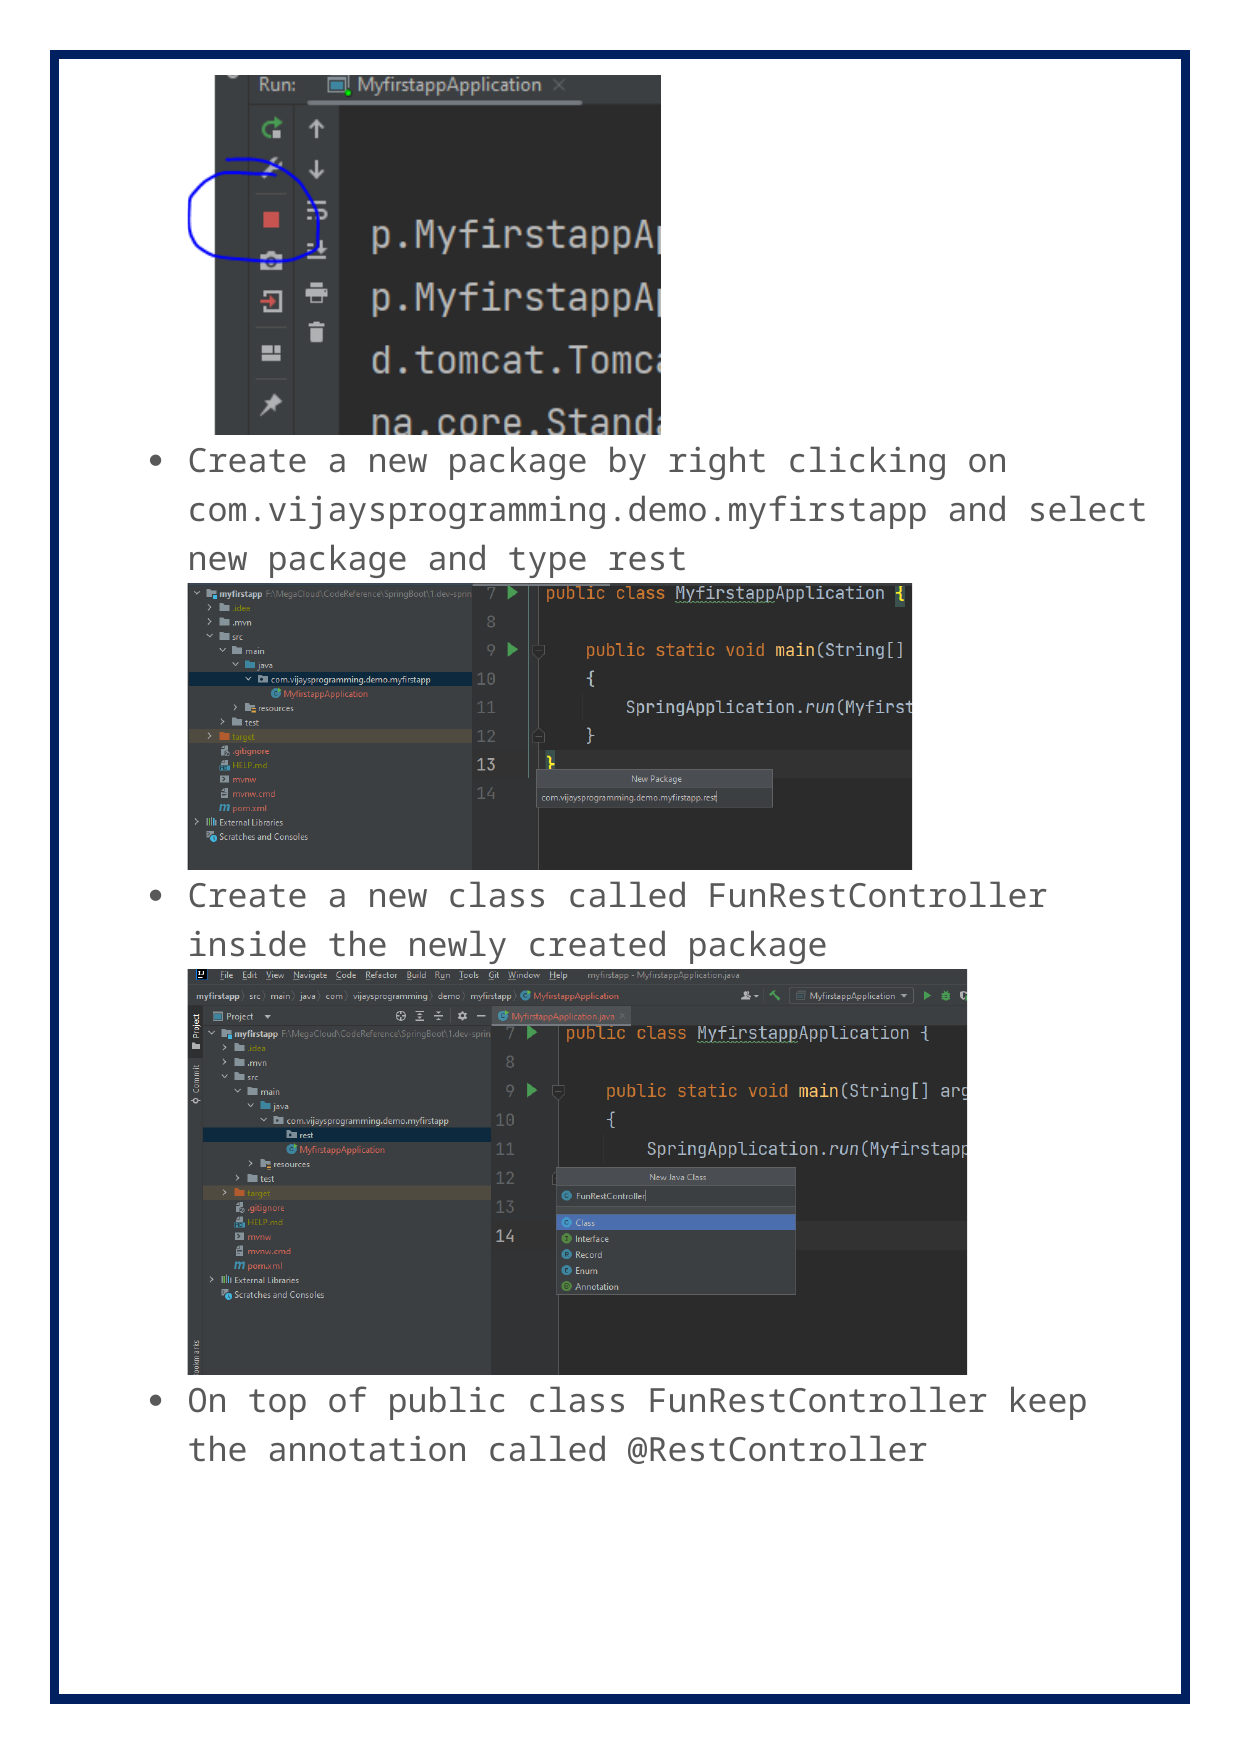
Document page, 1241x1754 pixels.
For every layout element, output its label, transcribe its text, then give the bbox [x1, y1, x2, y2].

list Create a new package by right clicking on com.vijaysprogramming.demo.myfirstapp and select new package and type rest [150, 437, 1165, 580]
picture [187, 583, 913, 870]
picture [187, 75, 661, 435]
picture [187, 969, 968, 1375]
list On top of public class FunRestController keep the annotation called @RestController [150, 1377, 1165, 1471]
list Create a new class called FunRestController inside the newly created package [150, 872, 1165, 966]
